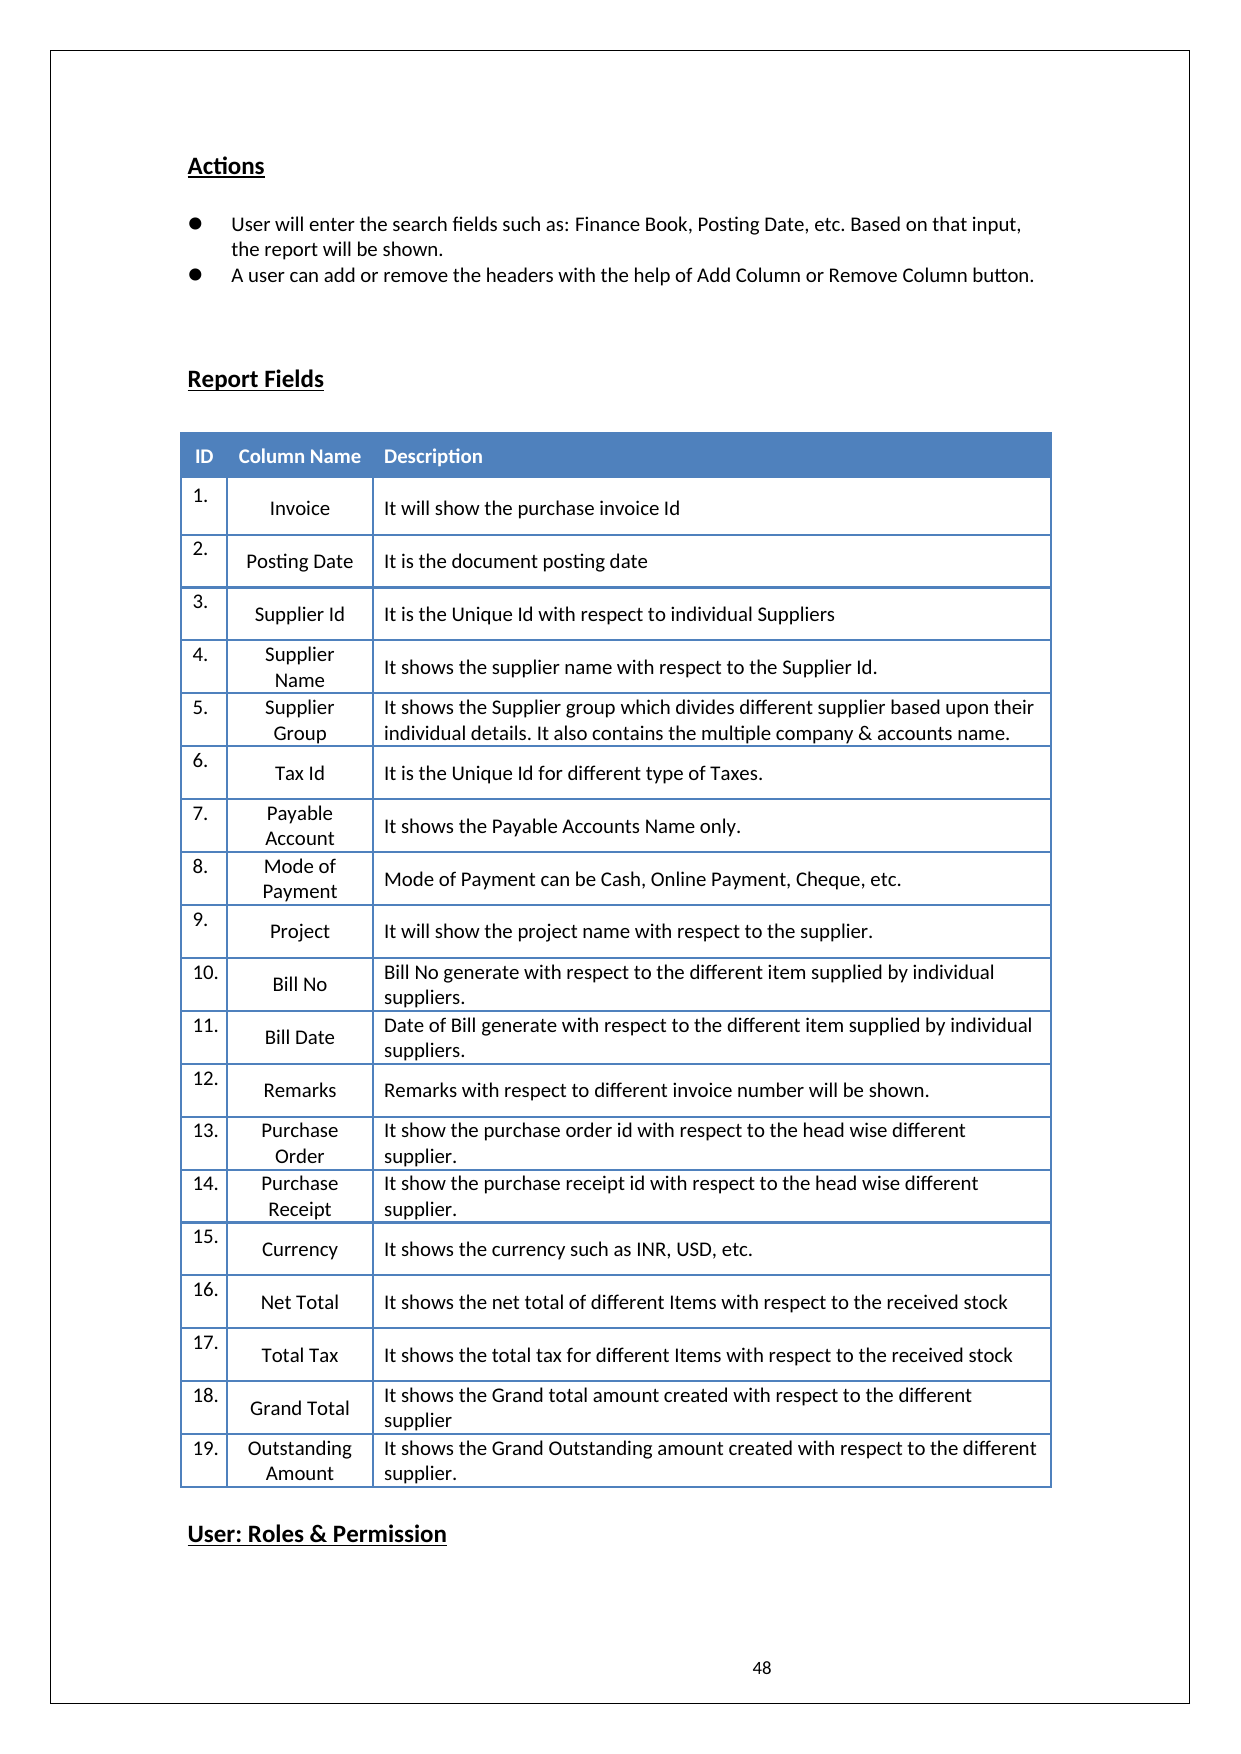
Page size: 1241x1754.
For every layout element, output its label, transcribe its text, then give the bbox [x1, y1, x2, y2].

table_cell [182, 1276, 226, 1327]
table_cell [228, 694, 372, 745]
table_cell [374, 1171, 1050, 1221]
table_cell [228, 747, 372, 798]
list User: Roles & Permission [187, 1518, 1053, 1549]
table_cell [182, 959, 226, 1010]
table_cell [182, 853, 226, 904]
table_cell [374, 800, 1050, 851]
list A user can add or remove the headers with the help of Add Column or Remove Column button. [187, 262, 1053, 287]
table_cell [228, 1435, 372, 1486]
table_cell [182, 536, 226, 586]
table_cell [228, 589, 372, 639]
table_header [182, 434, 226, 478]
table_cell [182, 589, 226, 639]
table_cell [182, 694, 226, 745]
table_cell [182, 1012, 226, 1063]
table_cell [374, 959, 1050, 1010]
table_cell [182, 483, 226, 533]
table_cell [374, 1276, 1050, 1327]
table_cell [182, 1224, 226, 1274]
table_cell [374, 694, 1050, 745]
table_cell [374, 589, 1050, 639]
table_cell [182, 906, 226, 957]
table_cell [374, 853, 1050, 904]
list Actions [187, 150, 1053, 181]
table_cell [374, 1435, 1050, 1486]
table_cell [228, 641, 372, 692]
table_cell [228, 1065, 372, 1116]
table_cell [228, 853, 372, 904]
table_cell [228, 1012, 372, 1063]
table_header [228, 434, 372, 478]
list User will enter the search fields such as: Finance Book, Posting Date, etc. Based on that input, the report will be shown. [187, 211, 1053, 262]
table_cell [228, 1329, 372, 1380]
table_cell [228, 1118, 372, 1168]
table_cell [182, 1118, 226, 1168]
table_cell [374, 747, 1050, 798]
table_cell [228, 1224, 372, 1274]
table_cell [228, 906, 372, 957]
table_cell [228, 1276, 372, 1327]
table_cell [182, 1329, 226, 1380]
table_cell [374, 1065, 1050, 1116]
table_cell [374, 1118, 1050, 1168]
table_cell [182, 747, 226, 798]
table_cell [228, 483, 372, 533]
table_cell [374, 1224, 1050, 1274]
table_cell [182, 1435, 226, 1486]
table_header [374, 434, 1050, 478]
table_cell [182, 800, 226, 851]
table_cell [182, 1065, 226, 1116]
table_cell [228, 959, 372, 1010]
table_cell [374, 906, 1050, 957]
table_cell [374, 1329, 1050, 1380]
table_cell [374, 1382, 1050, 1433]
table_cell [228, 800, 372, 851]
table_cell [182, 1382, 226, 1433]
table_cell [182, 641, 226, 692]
list Report Fields [187, 363, 1053, 394]
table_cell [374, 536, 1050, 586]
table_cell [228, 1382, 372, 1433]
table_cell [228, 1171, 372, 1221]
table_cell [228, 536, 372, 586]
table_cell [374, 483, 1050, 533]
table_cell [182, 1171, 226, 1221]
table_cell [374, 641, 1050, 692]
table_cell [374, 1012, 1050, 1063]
